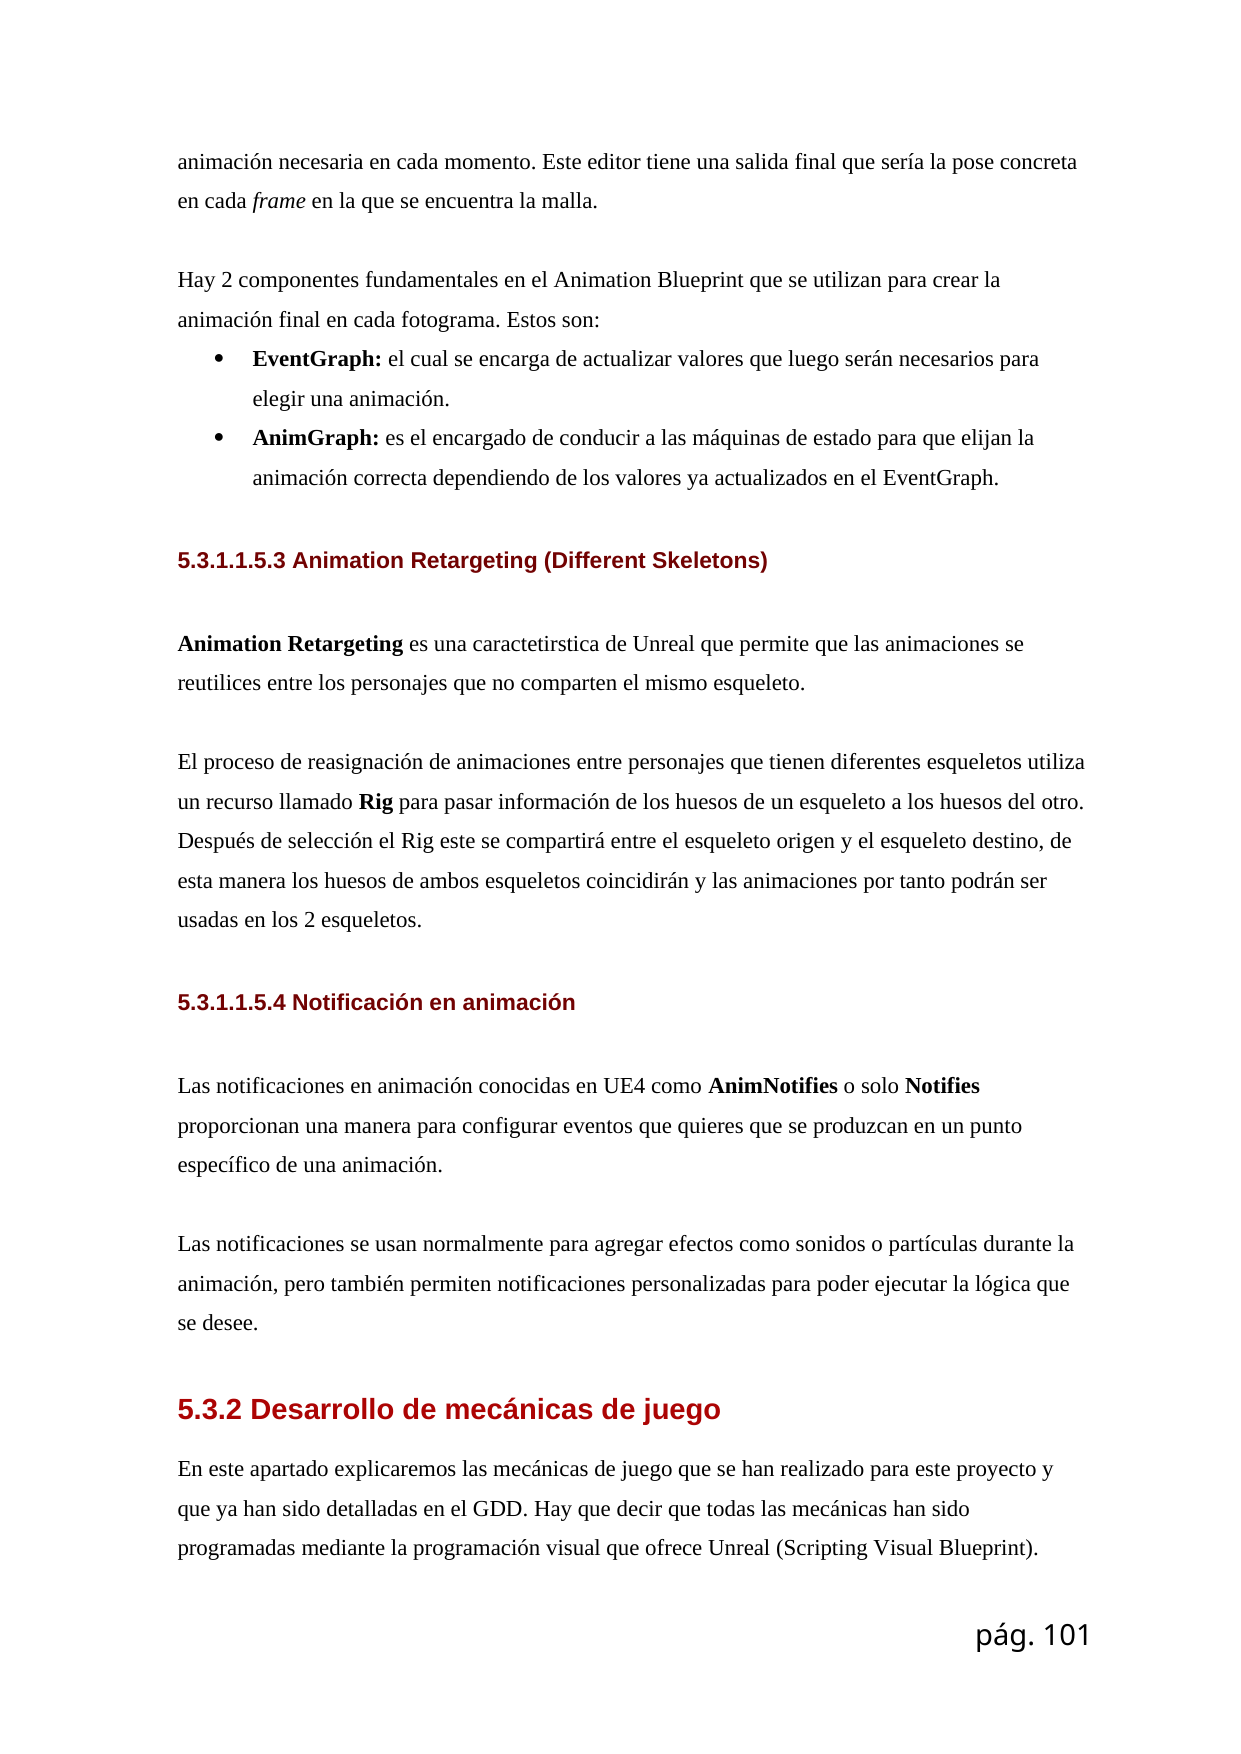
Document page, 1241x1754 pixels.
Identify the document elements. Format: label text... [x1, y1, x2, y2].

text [177, 148, 1092, 213]
text En este apartado explicaremos las mecánicas de juego que se han realizado para este proyecto y que ya han sido detalladas en el GDD. Hay que decir que todas las mecánicas han sido programadas mediante la programación visual que ofrece Unreal (Scripting Visual Blueprint). [177, 1455, 1092, 1561]
text Las notificaciones en animación conocidas en UE4 como AnimNotifies o solo Notifies proporcionan una manera para configurar eventos que quieres que se produzcan en un punto específico de una animación. [177, 1072, 1092, 1178]
subtitle 5.3.1.1.5.4 Notificación en animación [177, 989, 1092, 1016]
text Las notificaciones se usan normalmente para agregar efectos como sonidos o partículas durante la animación, pero también permiten notificaciones personalizadas para poder ejecutar la lógica que se desee. [177, 1230, 1092, 1336]
text Animation Retargeting es una caractetirstica de Unreal que permite que las animaciones se reutilices entre los personajes que no comparten el mismo esqueleto. [177, 630, 1092, 696]
subtitle 5.3.1.1.5.3 Animation Retargeting (Different Skeletons) [177, 547, 1092, 573]
list AnimGraph: es el encargado de conducir a las máquinas de estado para que elijan la animación correcta dependiendo de los valores ya actualizados en el EventGraph. [215, 424, 1092, 490]
text Hay 2 componentes fundamentales en el Animation Blueprint que se utilizan para crear la animación final en cada fotograma. Estos son: [177, 266, 1092, 332]
text El proceso de reasignación de animaciones entre personajes que tienen diferentes esqueletos utiliza un recurso llamado Rig para pasar información de los huesos de un esqueleto a los huesos del otro. Después de selección el Rig este se compartirá entre el esqueleto origen y el esqueleto destino, de esta manera los huesos de ambos esqueletos coincidirán y las animaciones por tanto podrán ser usadas en los 2 esqueletos. [177, 748, 1092, 932]
subtitle 5.3.2 Desarrollo de mecánicas de juego [177, 1392, 1092, 1426]
list EventGraph: el cual se encarga de actualizar valores que luego serán necesarios para elegir una animación. [215, 345, 1092, 411]
